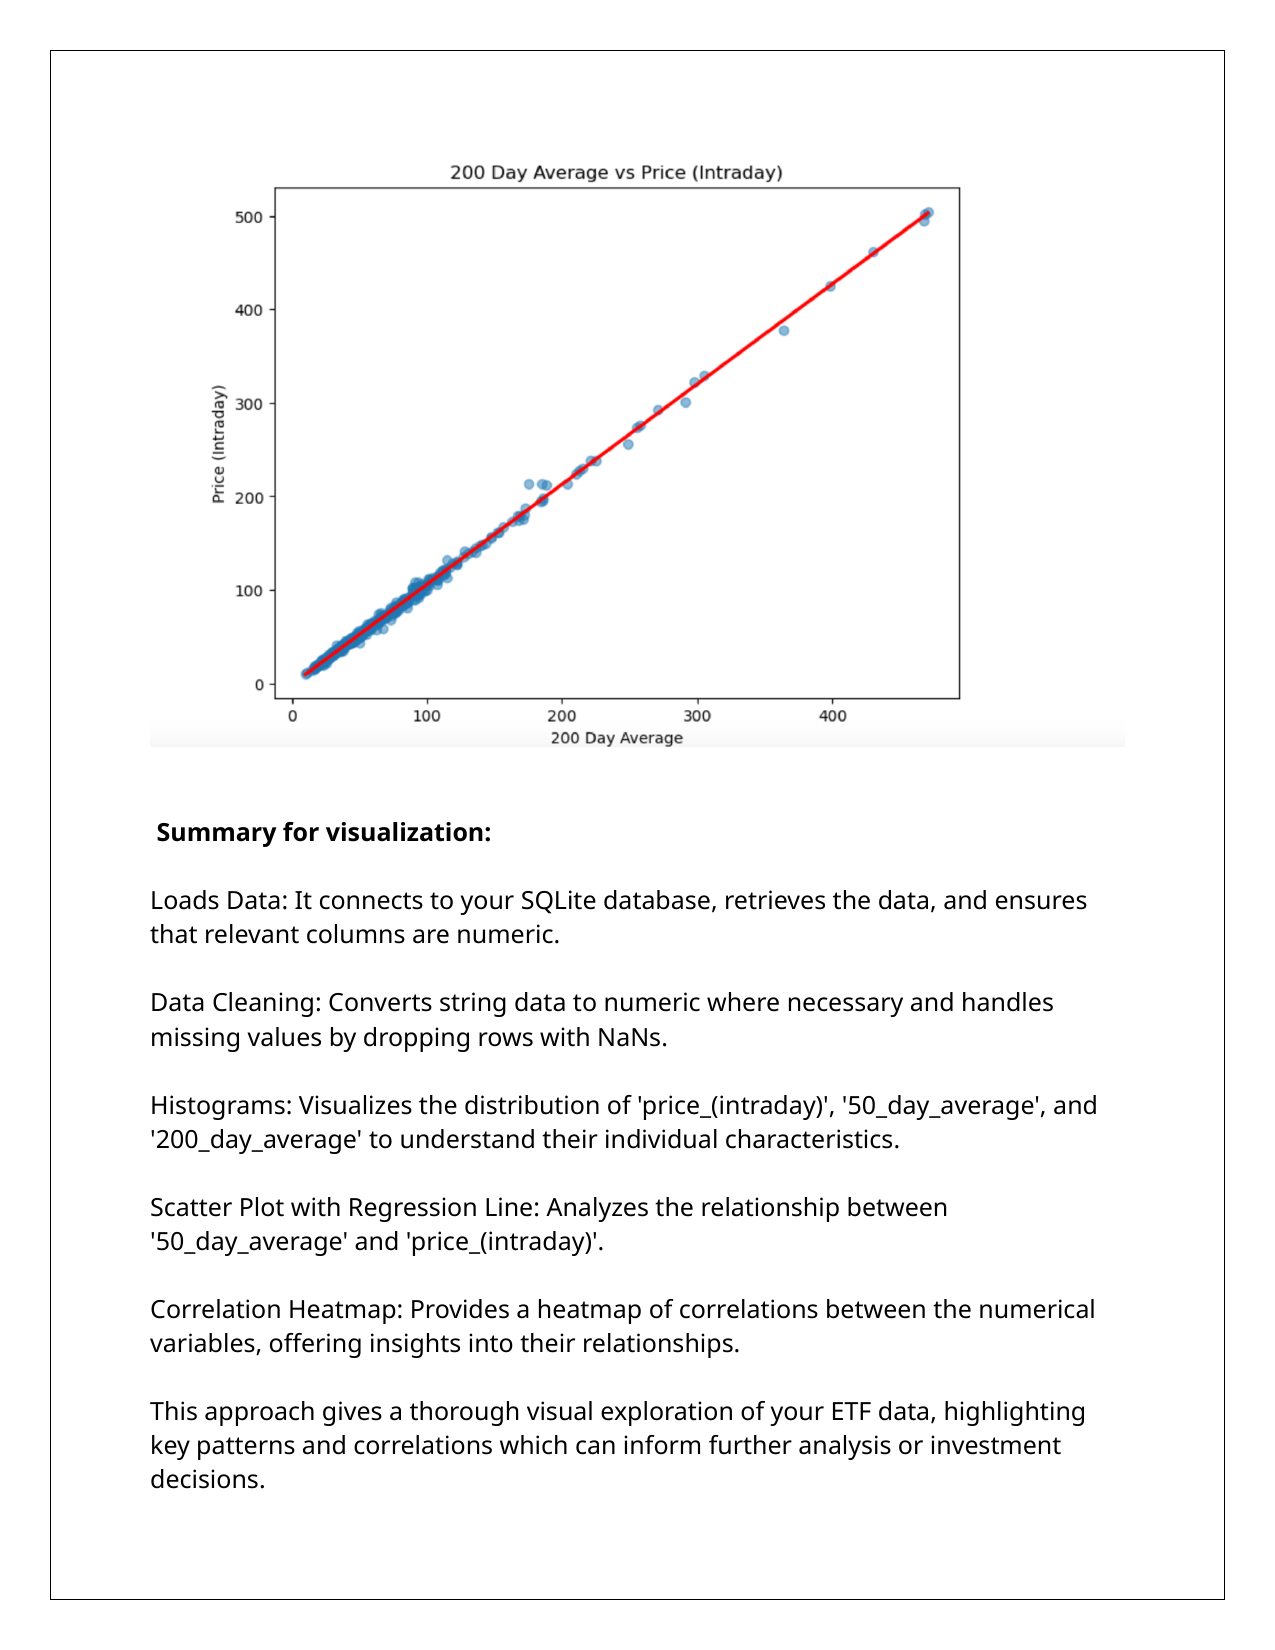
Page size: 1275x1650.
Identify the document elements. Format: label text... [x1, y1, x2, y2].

text Histograms: Visualizes the distribution of 'price_(intraday)', '50_day_average', and '200_day_average' to understand their individual characteristics. [150, 1087, 1125, 1155]
text Scatter Plot with Regression Line: Analyzes the relationship between '50_day_average' and 'price_(intraday)'. [150, 1189, 1125, 1258]
text Summary for visualization: [150, 815, 1125, 849]
text Loads Data: It connects to your SQLite database, retrieves the data, and ensures that relevant columns are numeric. [150, 883, 1125, 951]
picture [150, 150, 1125, 747]
text Correlation Heatmap: Provides a heatmap of correlations between the numerical variables, offering insights into their relationships. [150, 1292, 1125, 1360]
text Data Cleaning: Converts string data to numeric where necessary and handles missing values by dropping rows with NaNs. [150, 985, 1125, 1053]
text This approach gives a thorough visual exploration of your ETF data, highlighting key patterns and correlations which can inform further analysis or investment decisions. [150, 1394, 1125, 1496]
